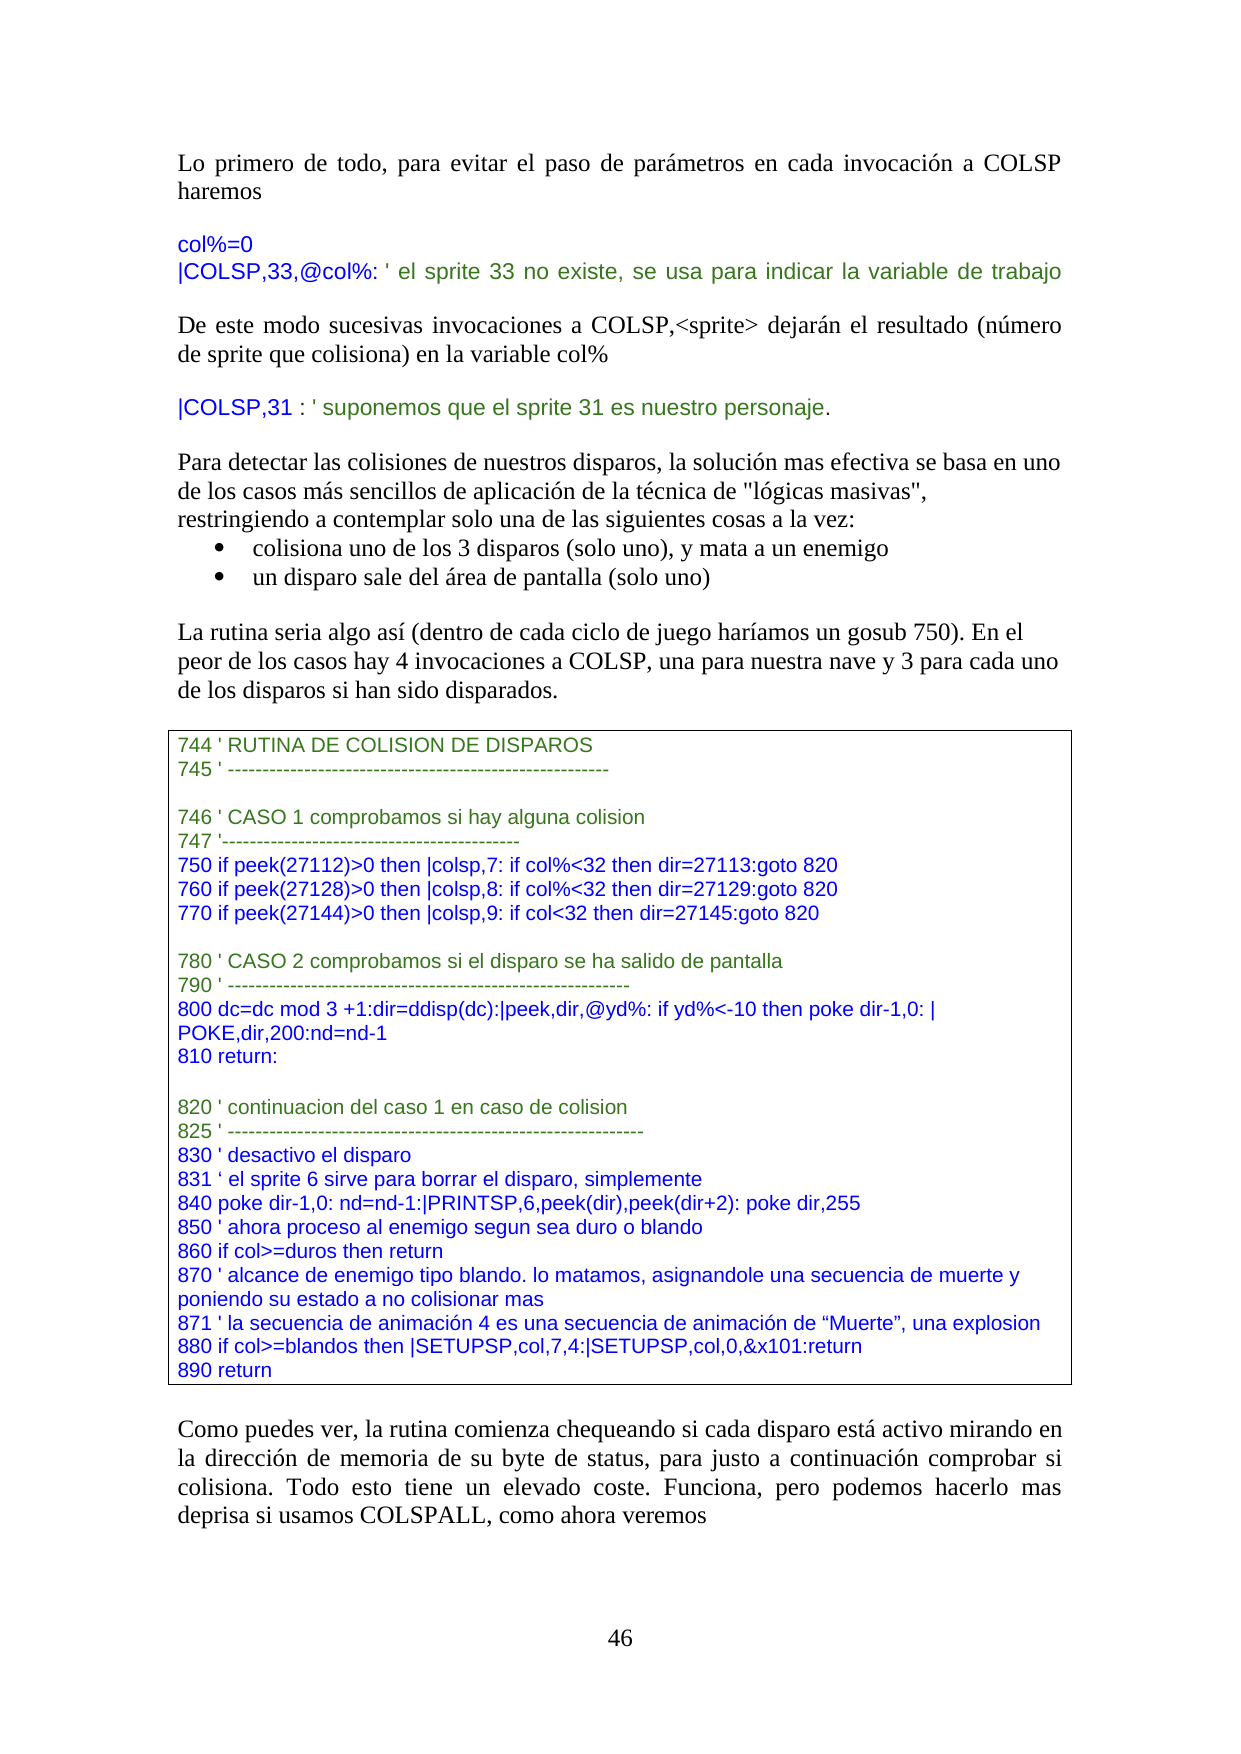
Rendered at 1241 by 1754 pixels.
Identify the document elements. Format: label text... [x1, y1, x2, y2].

text |COLSP,31 : ' suponemos que el sprite 31 es nuestro personaje. Para detectar las colisiones de nuestros disparos, la solución mas efectiva se basa en uno de los casos más sencillos de aplicación de la técnica de "lógicas masivas", restringiendo a contemplar solo una de las siguientes cosas a la vez: [177, 394, 1063, 533]
text 871 ' la secuencia de animación 4 es una secuencia de animación de “Muerte”, una explosion 880 if col>=blandos then |SETUPSP,col,7,4:|SETUPSP,col,0,&x101:return 890 return [169, 1307, 1071, 1384]
text La rutina seria algo así (dentro de cada ciclo de juego haríamos un gosub 750). En el peor de los casos hay 4 invocaciones a COLSP, una para nuestra nave y 3 para cada uno de los disparos si han sido disparados. [177, 591, 1063, 703]
text Lo primero de todo, para evitar el paso de parámetros en cada invocación a COLSP haremos col%=0 [177, 148, 1063, 258]
text Como puedes ver, la rutina comienza chequeando si cada disparo está activo mirando en la dirección de memoria de su byte de status, para justo a continuación comprobar si colisiona. Todo esto tiene un elevado coste. Funciona, pero podemos hacerlo mas deprisa si usamos COLSPALL, como ahora veremos [177, 1414, 1063, 1529]
text |COLSP,33,@col%: ' el sprite 33 no existe, se usa para indicar la variable de trabajo De este modo sucesivas invocaciones a COLSP,<sprite> dejarán el resultado (número de sprite que colisiona) en la variable col% [177, 284, 1063, 368]
list colisiona uno de los 3 disparos (solo uno), y mata a un enemigo [215, 533, 1063, 562]
text 831 ‘ el sprite 6 sirve para borrar el disparo, simplemente 840 poke dir-1,0: nd=nd-1:|PRINTSP,6,peek(dir),peek(dir+2): poke dir,255 850 ' ahora proceso al enemigo segun sea duro o blando 860 if col>=duros then return 870 ' alcance de enemigo tipo blando. lo matamos, asignandole una secuencia de muerte y poniendo su estado a no colisionar mas [177, 1167, 1063, 1307]
text 744 ' RUTINA DE COLISION DE DISPAROS 745 ' ------------------------------------------------------- 746 ' CASO 1 comprobamos si hay alguna colision 747 '------------------------------------------- 750 if peek(27112)>0 then |colsp,7: if col%<32 then dir=27113:goto 820 760 if peek(27128)>0 then |colsp,8: if col%<32 then dir=27129:goto 820 770 if peek(27144)>0 then |colsp,9: if col<32 then dir=27145:goto 820 780 ' CASO 2 comprobamos si el disparo se ha salido de pantalla 790 ' ---------------------------------------------------------- 800 dc=dc mod 3 +1:dir=ddisp(dc):|peek,dir,@yd%: if yd%<-10 then poke dir-1,0: |POKE,dir,200:nd=nd-1 810 return: 820 ' continuacion del caso 1 en caso de colision 825 ' ------------------------------------------------------------ 830 ' desactivo el disparo [169, 731, 1071, 1167]
list un disparo sale del área de pantalla (solo uno) [215, 562, 1063, 591]
